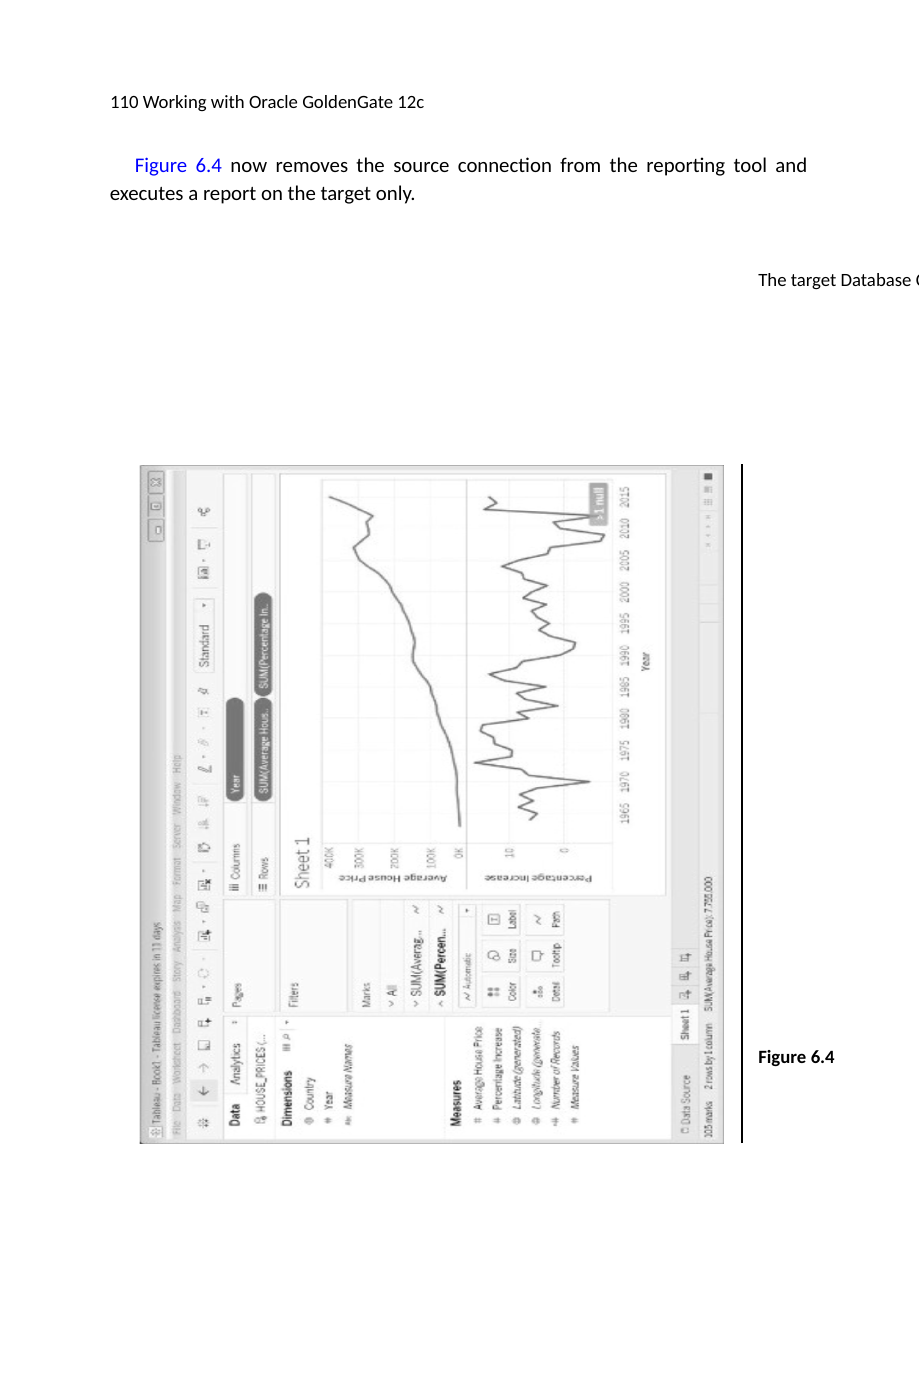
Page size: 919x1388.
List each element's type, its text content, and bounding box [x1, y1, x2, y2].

text Figure 6.4 now removes the source connection from the reporting tool and executes a report on the target only. [109, 152, 809, 206]
picture [141, 465, 724, 1143]
